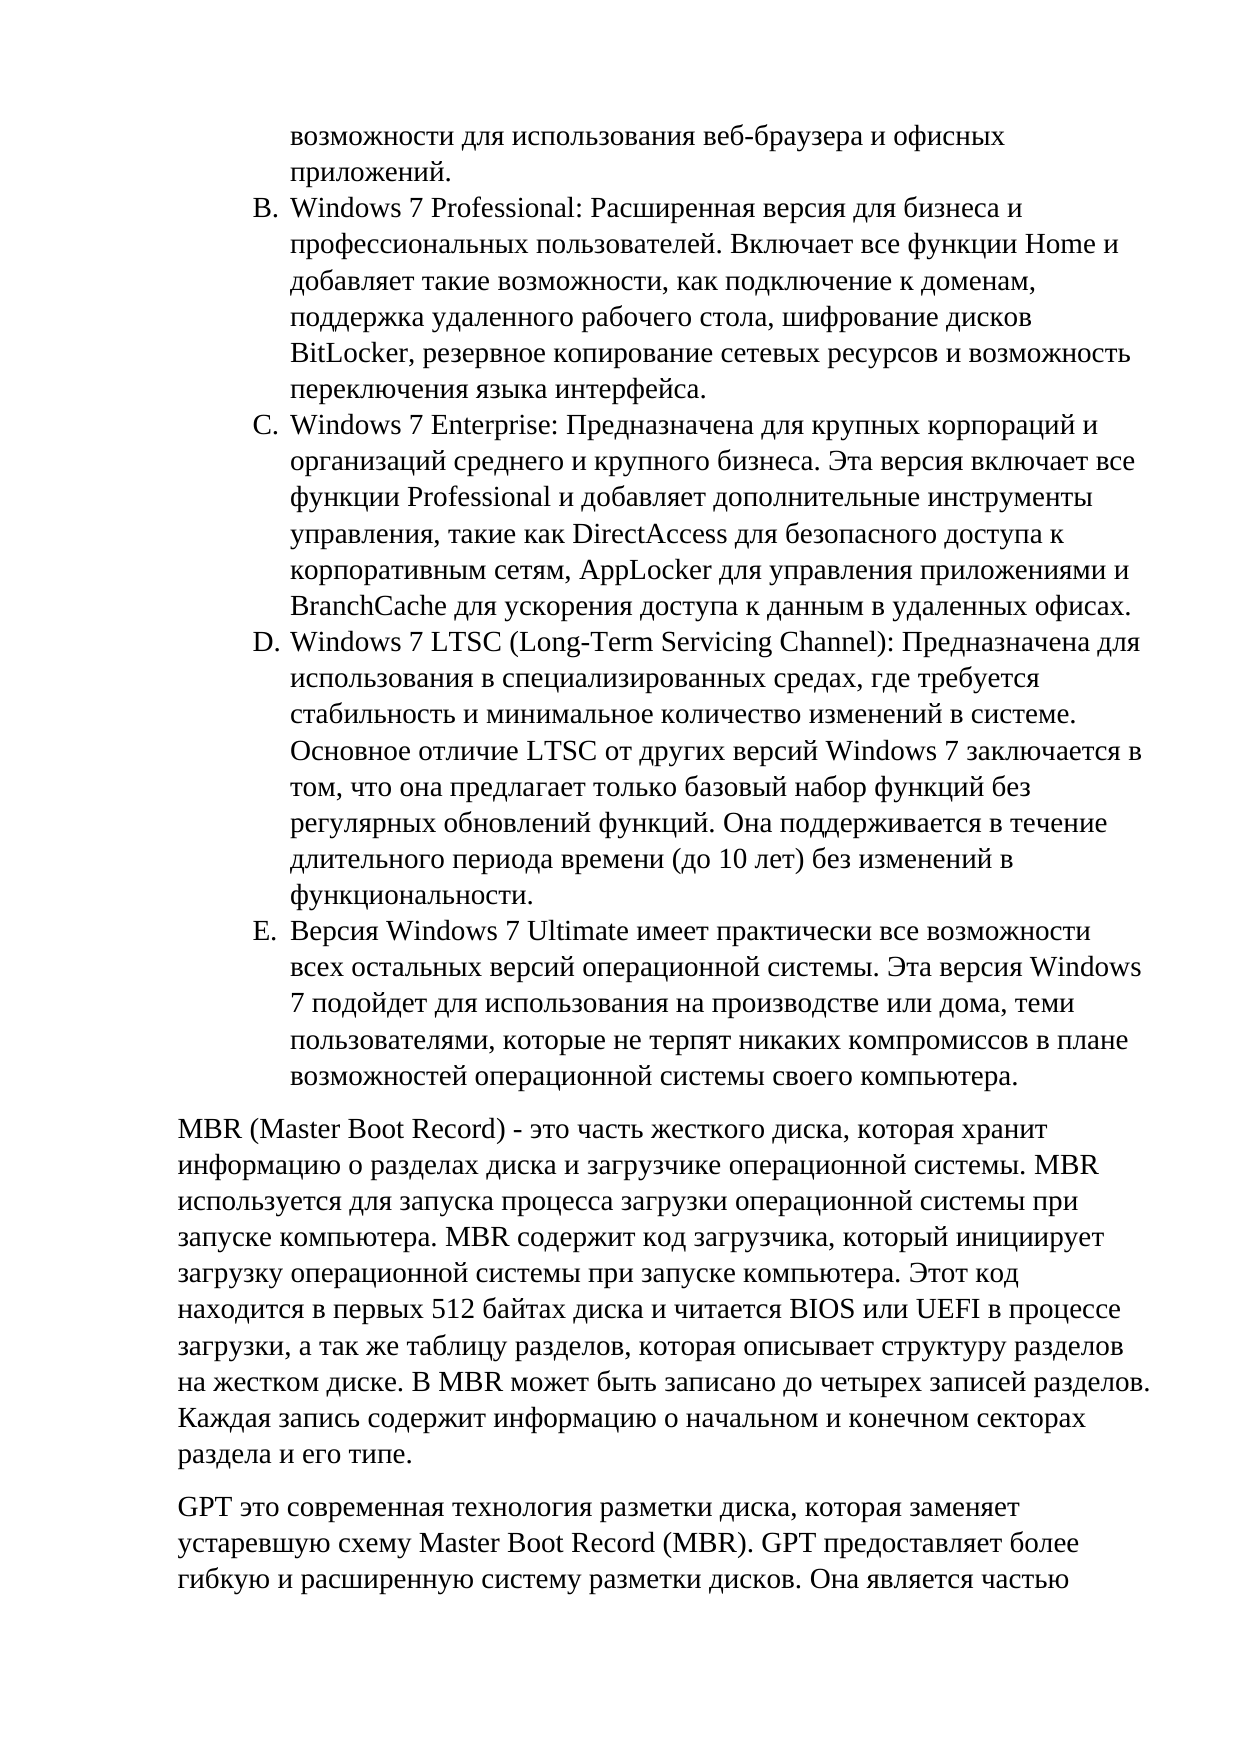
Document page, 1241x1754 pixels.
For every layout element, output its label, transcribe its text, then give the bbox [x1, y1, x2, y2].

list Windows 7 LTSC (Long-Term Servicing Channel): Предназначена для использования в специализированных средах, где требуется стабильность и минимальное количество изменений в системе. Основное отличие LTSC от других версий Windows 7 заключается в том, что она предлагает только базовый набор функций без регулярных обновлений функций. Она поддерживается в течение длительного периода времени (до 10 лет) без изменений в функциональности. [252, 624, 1152, 911]
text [177, 1489, 1152, 1595]
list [252, 118, 1152, 188]
text MBR (Master Boot Record) - это часть жесткого диска, которая хранит информацию о разделах диска и загрузчике операционной системы. MBR используется для запуска процесса загрузки операционной системы при запуске компьютера. MBR содержит код загрузчика, который инициирует загрузку операционной системы при запуске компьютера. Этот код находится в первых 512 байтах диска и читается BIOS или UEFI в процессе загрузки, а так же таблицу разделов, которая описывает структуру разделов на жестком диске. В MBR может быть записано до четырех записей разделов. Каждая запись содержит информацию о начальном и конечном секторах раздела и его типе. [177, 1111, 1152, 1469]
list Версия Windows 7 Ultimate имеет практически все возможности всех остальных версий операционной системы. Эта версия Windows 7 подойдет для использования на производстве или дома, теми пользователями, которые не терпят никаких компромиссов в плане возможностей операционной системы своего компьютера. [252, 913, 1152, 1091]
list Windows 7 Enterprise: Предназначена для крупных корпораций и организаций среднего и крупного бизнеса. Эта версия включает все функции Professional и добавляет дополнительные инструменты управления, такие как DirectAccess для безопасного доступа к корпоративным сетям, AppLocker для управления приложениями и BranchCache для ускорения доступа к данным в удаленных офисах. [252, 407, 1152, 622]
list Windows 7 Professional: Расширенная версия для бизнеса и профессиональных пользователей. Включает все функции Home и добавляет такие возможности, как подключение к доменам, поддержка удаленного рабочего стола, шифрование дисков BitLocker, резервное копирование сетевых ресурсов и возможность переключения языка интерфейса. [252, 190, 1152, 405]
